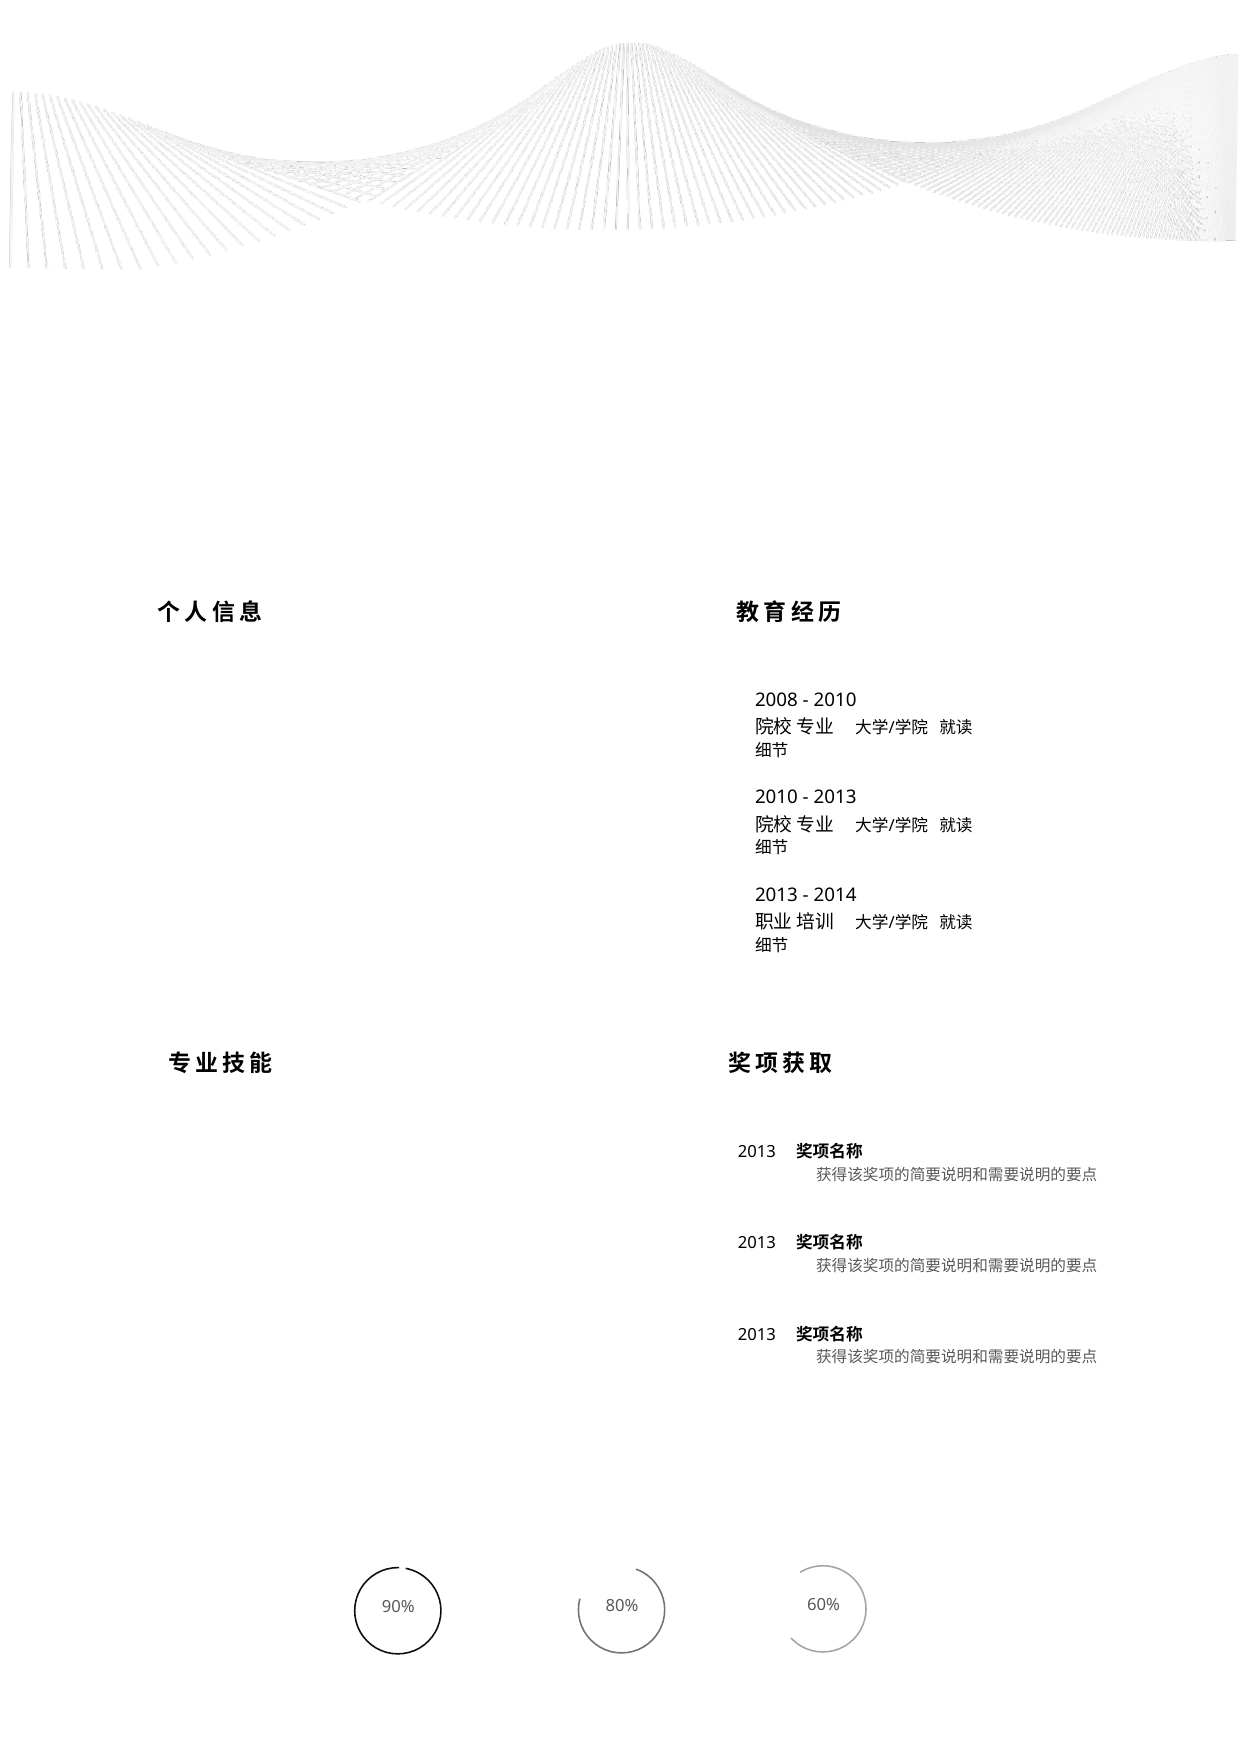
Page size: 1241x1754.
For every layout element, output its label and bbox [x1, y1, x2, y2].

picture [9, 32, 1238, 289]
